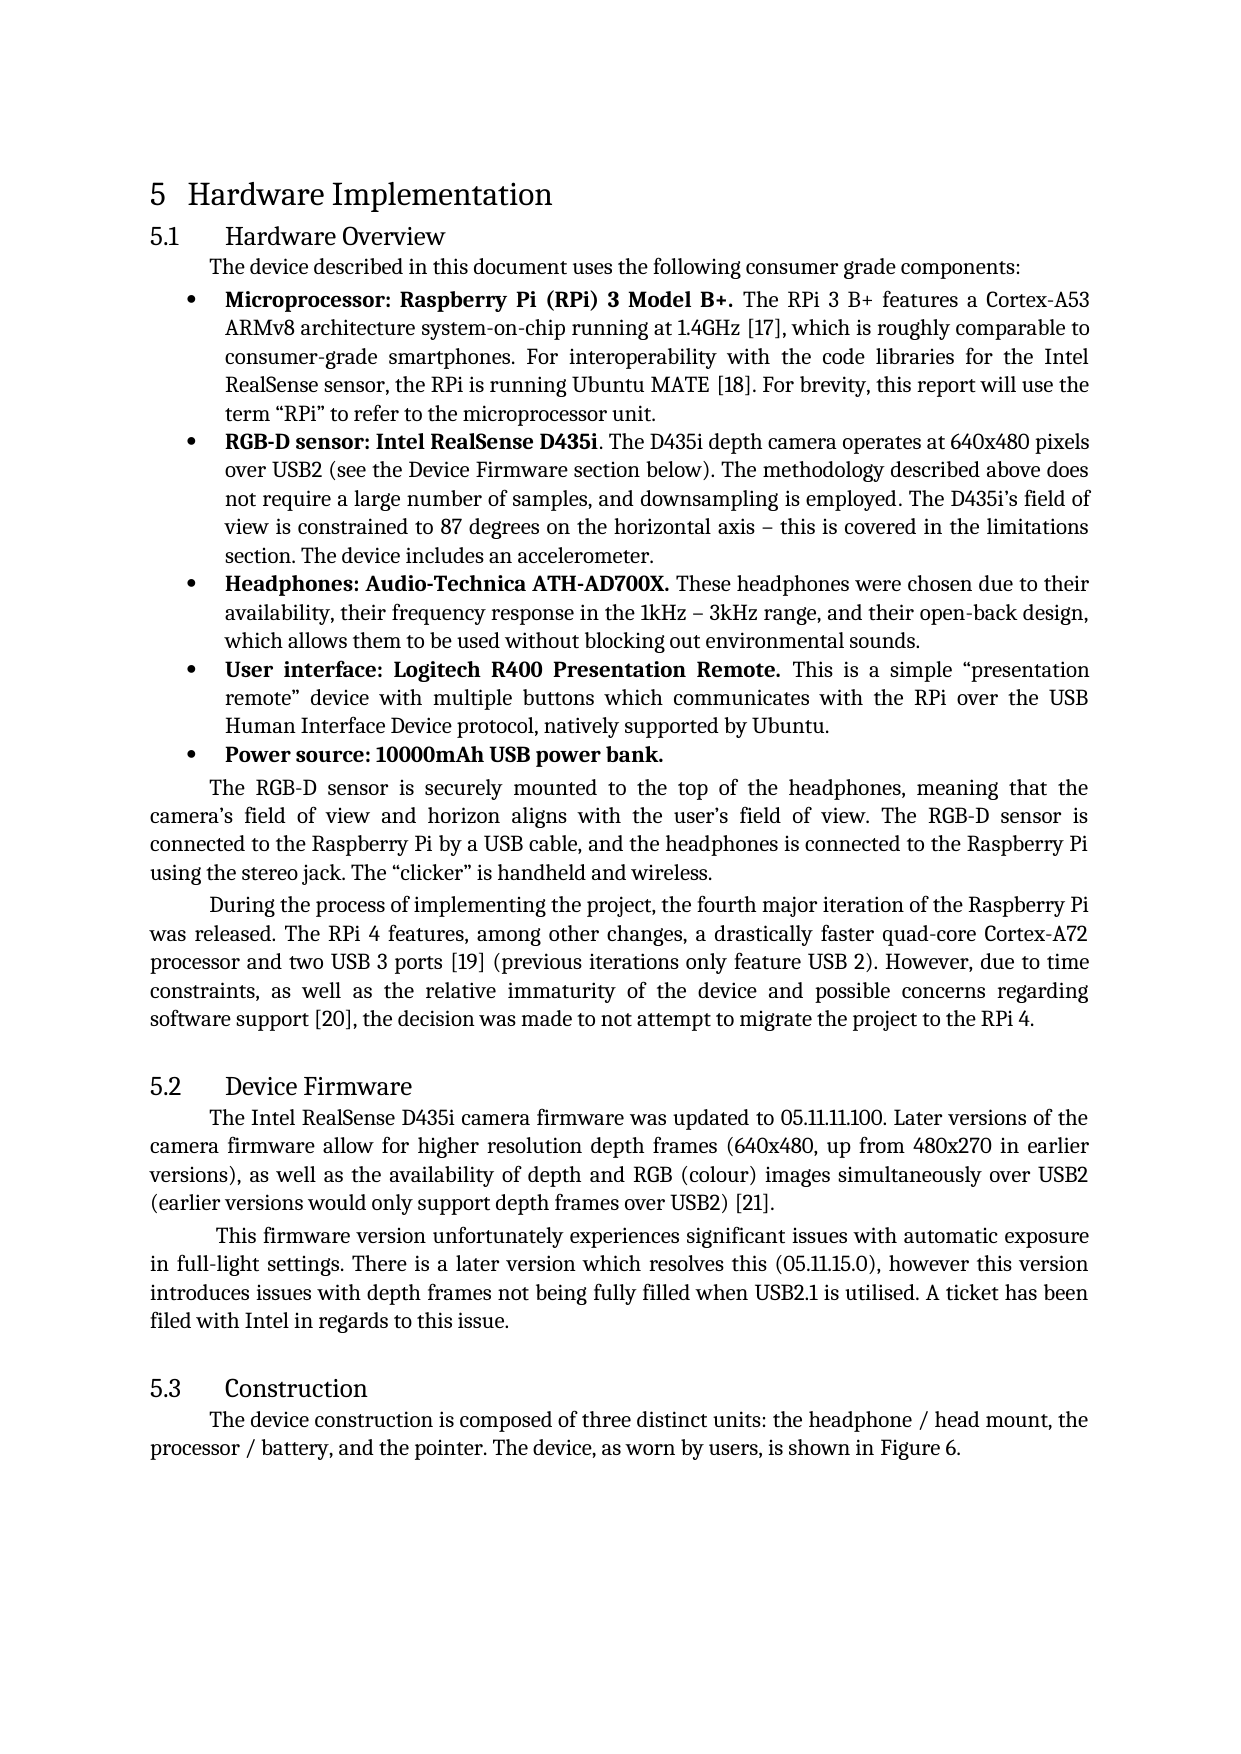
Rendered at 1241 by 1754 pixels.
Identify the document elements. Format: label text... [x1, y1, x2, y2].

subtitle Construction [150, 1373, 1090, 1404]
subtitle Device Firmware [150, 1071, 1090, 1102]
list Power source: 10000mAh USB power bank. [187, 742, 1090, 768]
text The RGB-D sensor is securely mounted to the top of the headphones, meaning that the camera’s field of view and horizon aligns with the user’s field of view. The RGB-D sensor is connected to the Raspberry Pi by a USB cable, and the headphones is connected to the Raspberry Pi using the stereo jack. The “clicker” is handheld and wireless. [150, 774, 1090, 886]
subtitle Hardware Overview [150, 221, 1090, 252]
text The device described in this document uses the following consumer grade components: [150, 254, 1090, 280]
text During the process of implementing the project, the fourth major iteration of the Raspberry Pi was released. The RPi 4 features, among other changes, a drastically faster quad-core Cortex-A72 processor and two USB 3 ports [19] (previous iterations only feature USB 2). However, due to time constraints, as well as the relative immaturity of the device and possible concerns regarding software support [20], the decision was made to not attempt to migrate the project to the RPi 4. [150, 892, 1090, 1032]
list Headphones: Audio-Technica ATH-AD700X. These headphones were chosen due to their availability, their frequency response in the 1kHz – 3kHz range, and their open-back design, which allows them to be used without blocking out environmental sounds. [187, 571, 1090, 654]
subtitle Hardware Implementation [150, 175, 1090, 213]
list User interface: Logitech R400 Presentation Remote. This is a simple “presentation remote” device with multiple buttons which communicates with the RPi over the USB Human Interface Device protocol, natively supported by Ubuntu. [187, 656, 1090, 739]
list Microprocessor: Raspberry Pi (RPi) 3 Model B+. The RPi 3 B+ features a Cortex-A53 ARMv8 architecture system-on-chip running at 1.4GHz [17], which is roughly comparable to consumer-grade smartphones. For interoperability with the code libraries for the Intel RealSense sensor, the RPi is running Ubuntu MATE [18]. For brevity, this report will use the term “RPi” to refer to the microprocessor unit. [187, 287, 1090, 427]
list RGB-D sensor: Intel RealSense D435i. The D435i depth camera operates at 640x480 pixels over USB2 (see the Device Firmware section below). The methodology described above does not require a large number of samples, and downsampling is employed. The D435i’s field of view is constrained to 87 degrees on the horizontal axis – this is covered in the limitations section. The device includes an accelerometer. [187, 429, 1090, 569]
text This firmware version unfortunately experiences significant issues with automatic exposure in full-light settings. There is a later version which resolves this (05.11.15.0), however this version introduces issues with depth frames not being fully filled when USB2.1 is utilised. A ticket has been filed with Intel in regards to this issue. [150, 1223, 1090, 1334]
text The device construction is composed of three distinct units: the headphone / head mount, the processor / battery, and the pointer. The device, as worn by users, is shown in Figure 6. [150, 1407, 1090, 1461]
text The Intel RealSense D435i camera firmware was updated to 05.11.11.100. Later versions of the camera firmware allow for higher resolution depth frames (640x480, up from 480x270 in earlier versions), as well as the availability of depth and RGB (colour) images simultaneously over USB2 (earlier versions would only support depth frames over USB2) [21]. [150, 1105, 1090, 1216]
